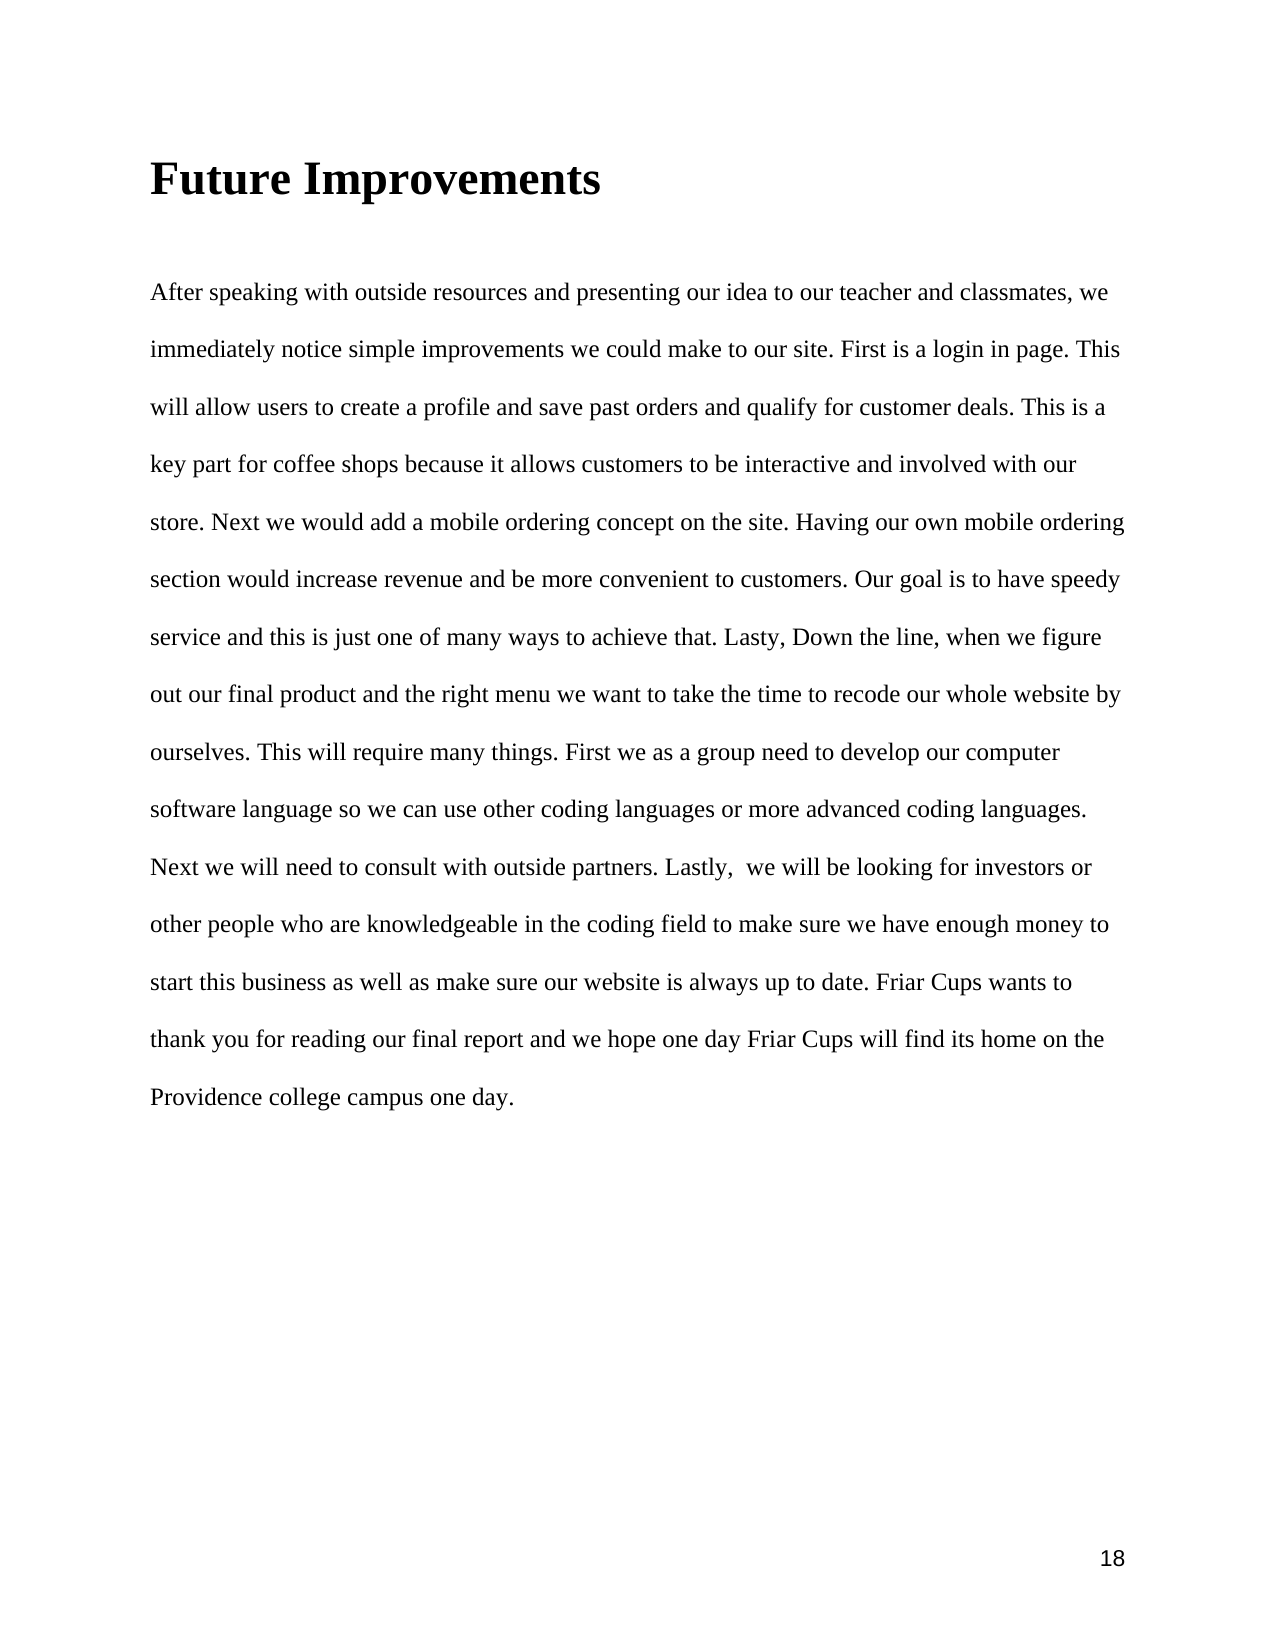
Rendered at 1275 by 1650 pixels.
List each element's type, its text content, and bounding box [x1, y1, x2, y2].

text After speaking with outside resources and presenting our idea to our teacher and classmates, we immediately notice simple improvements we could make to our site. First is a login in page. This will allow users to create a profile and save past orders and qualify for customer deals. This is a key part for coffee shops because it allows customers to be interactive and involved with our store. Next we would add a mobile ordering concept on the site. Having our own mobile ordering section would increase revenue and be more convenient to customers. Our goal is to have speedy service and this is just one of many ways to achieve that. Lasty, Down the line, when we figure out our final product and the right menu we want to take the time to recode our whole website by ourselves. This will require many things. First we as a group need to develop our computer software language so we can use other coding languages or more advanced coding languages. Next we will need to consult with outside partners. Lastly, we will be looking for investors or other people who are knowledgeable in the coding field to make sure we have enough money to start this business as well as make sure our website is always up to date. Friar Cups wants to thank you for reading our final report and we hope one day Friar Cups will find its home on the Providence college campus one day. [150, 277, 1125, 1111]
text Future Improvements [150, 150, 1125, 205]
